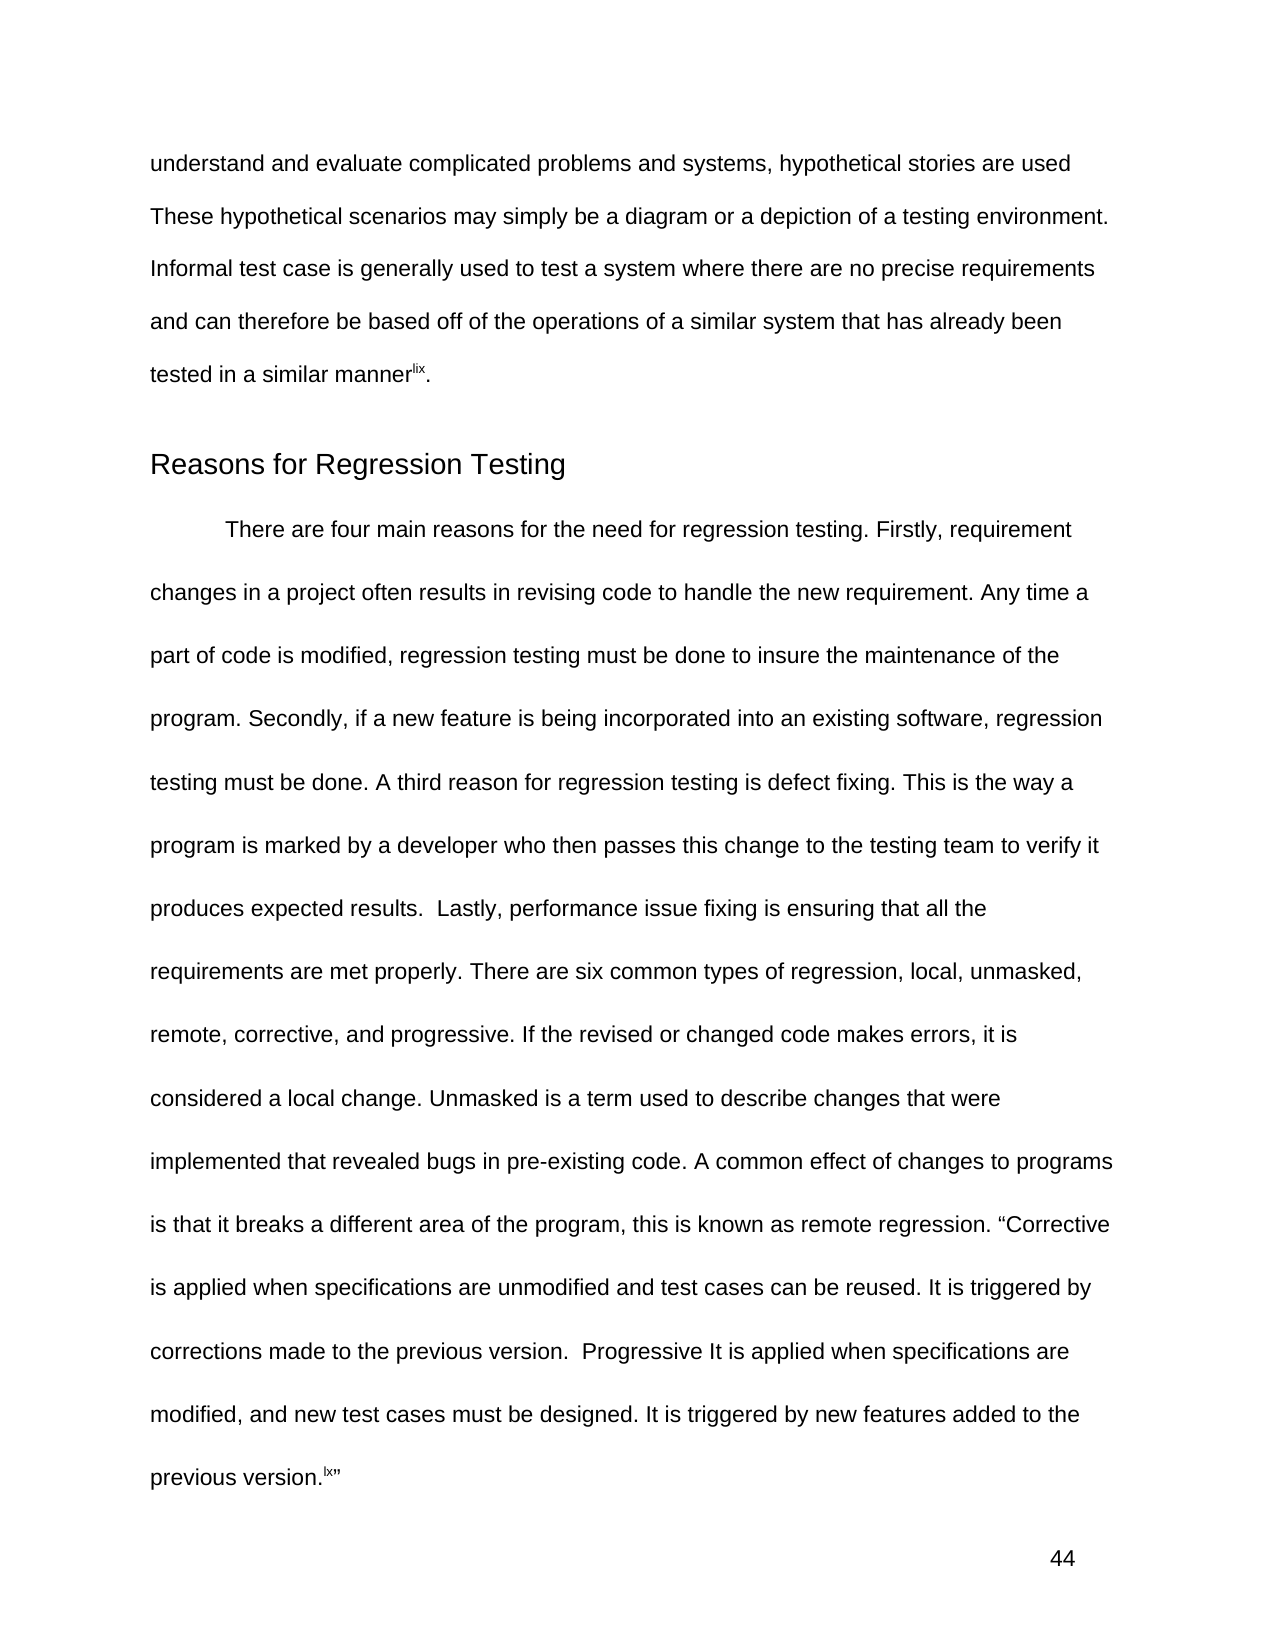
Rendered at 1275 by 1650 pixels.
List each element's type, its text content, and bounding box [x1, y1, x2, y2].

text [150, 150, 1125, 387]
subtitle Reasons for Regression Testing [150, 447, 1125, 480]
text There are four main reasons for the need for regression testing. Firstly, requirement changes in a project often results in revising code to handle the new requirement. Any time a part of code is modified, regression testing must be done to insure the maintenance of the program. Secondly, if a new feature is being incorporated into an existing software, regression testing must be done. A third reason for regression testing is defect fixing. This is the way a program is marked by a developer who then passes this change to the testing team to verify it produces expected results. Lastly, performance issue fixing is ensuring that all the requirements are met properly. There are six common types of regression, local, unmasked, remote, corrective, and progressive. If the revised or changed code makes errors, it is considered a local change. Unmasked is a term used to describe changes that were implemented that revealed bugs in pre-existing code. A common effect of changes to programs is that it breaks a different area of the program, this is known as remote regression. “Corrective is applied when specifications are unmodified and test cases can be reused. It is triggered by corrections made to the previous version. Progressive It is applied when specifications are modified, and new test cases must be designed. It is triggered by new features added to the previous version.” [150, 516, 1125, 1490]
